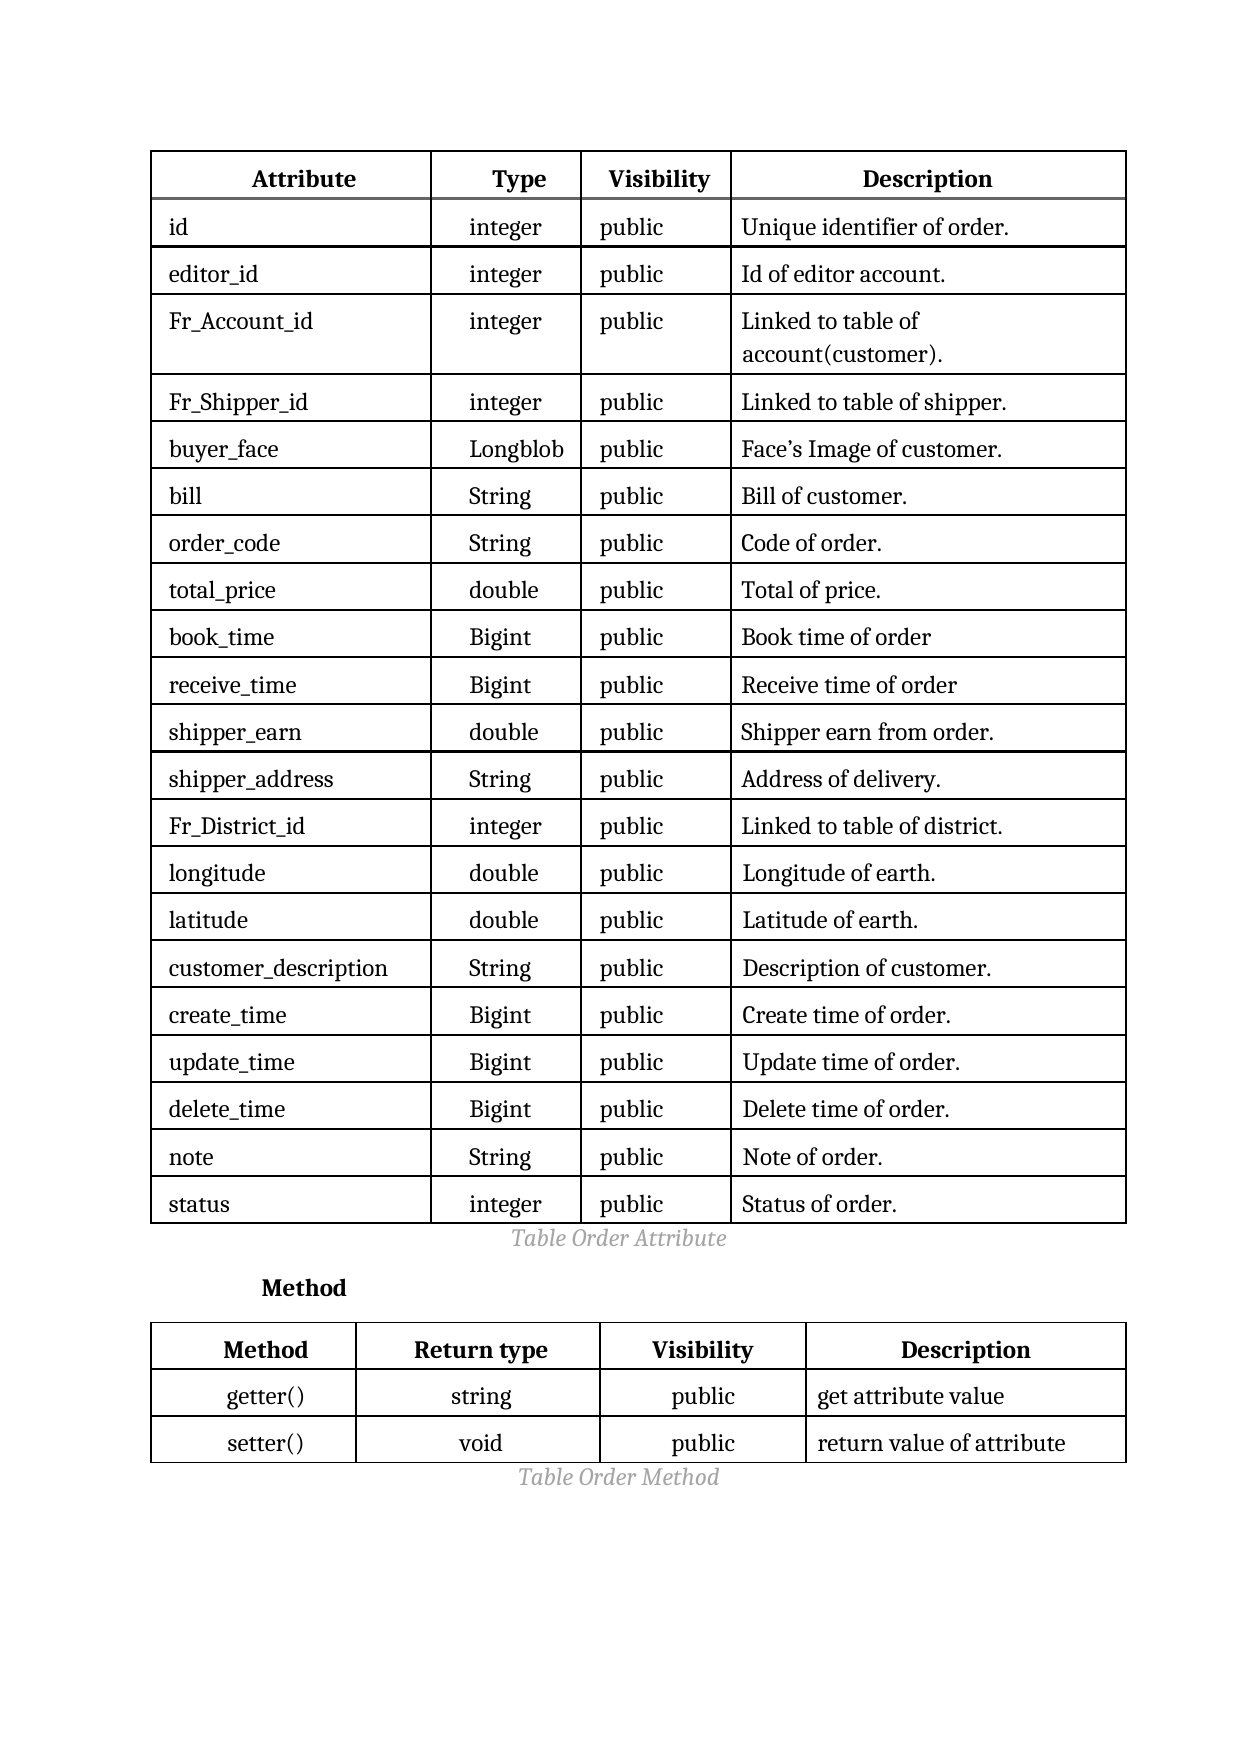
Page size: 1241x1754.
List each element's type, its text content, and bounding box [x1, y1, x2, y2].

table_cell public [582, 894, 730, 939]
table_cell return value of attribute [807, 1417, 1125, 1462]
table_header Return type [357, 1323, 599, 1368]
table_cell public [582, 1083, 730, 1128]
table_cell double [432, 564, 580, 609]
table_cell Note of order. [732, 1130, 1125, 1175]
table_cell delete_time [152, 1083, 430, 1128]
table_cell shipper_earn [152, 705, 430, 750]
table_cell public [582, 658, 730, 703]
table_cell Linked to table of shipper. [732, 375, 1125, 420]
table_cell note [152, 1130, 430, 1175]
table_cell public [582, 248, 730, 293]
table_cell create_time [152, 988, 430, 1033]
table_cell public [582, 1130, 730, 1175]
table_cell String [432, 753, 580, 797]
table_cell Fr_Shipper_id [152, 375, 430, 420]
table_cell status [152, 1177, 430, 1222]
table_cell String [432, 516, 580, 562]
table_cell Bigint [432, 611, 580, 656]
table_cell Id of editor account. [732, 248, 1125, 293]
table_cell Address of delivery. [732, 753, 1125, 797]
text Method [187, 1274, 1090, 1303]
table_cell Update time of order. [732, 1036, 1125, 1081]
table_cell public [582, 200, 730, 245]
table_cell public [582, 847, 730, 892]
table_cell public [582, 469, 730, 514]
table_cell integer [432, 375, 580, 420]
table_cell book_time [152, 611, 430, 656]
table_cell Book time of order [732, 611, 1125, 656]
table_cell public [601, 1370, 805, 1415]
table_cell Linked to table of district. [732, 800, 1125, 845]
table_cell public [582, 800, 730, 845]
table_cell public [582, 1036, 730, 1081]
table_cell get attribute value [807, 1370, 1125, 1415]
table_header Description [732, 152, 1125, 197]
table_cell String [432, 1130, 580, 1175]
table_cell Longblob [432, 422, 580, 467]
table_cell getter() [152, 1370, 355, 1415]
table_cell Shipper earn from order. [732, 705, 1125, 750]
table_cell order_code [152, 516, 430, 562]
table_cell Linked to table of account(customer). [732, 295, 1125, 373]
table_header Type [432, 152, 580, 197]
table_cell bill [152, 469, 430, 514]
table_cell string [357, 1370, 599, 1415]
table_cell Bigint [432, 1036, 580, 1081]
table_cell Face’s Image of customer. [732, 422, 1125, 467]
table_cell Bill of customer. [732, 469, 1125, 514]
table_cell customer_description [152, 941, 430, 986]
table_cell integer [432, 1177, 580, 1222]
table_header Method [152, 1323, 355, 1368]
table_cell Description of customer. [732, 941, 1125, 986]
table_cell double [432, 705, 580, 750]
table_cell public [582, 516, 730, 562]
table_cell Delete time of order. [732, 1083, 1125, 1128]
table_cell String [432, 469, 580, 514]
table_cell Fr_Account_id [152, 295, 430, 373]
table_cell integer [432, 295, 580, 373]
table_cell public [582, 422, 730, 467]
table_cell Status of order. [732, 1177, 1125, 1222]
table_header Attribute [152, 152, 430, 197]
table_cell public [582, 564, 730, 609]
table_cell Bigint [432, 1083, 580, 1128]
table_cell public [582, 375, 730, 420]
table_cell public [582, 941, 730, 986]
table_cell latitude [152, 894, 430, 939]
table_cell void [357, 1417, 599, 1462]
table_cell Fr_District_id [152, 800, 430, 845]
table_cell id [152, 200, 430, 245]
table_header Visibility [601, 1323, 805, 1368]
table_cell shipper_address [152, 753, 430, 797]
table_cell public [582, 295, 730, 373]
text Table Order Method [150, 1463, 1090, 1492]
table_cell double [432, 847, 580, 892]
table_cell public [582, 1177, 730, 1222]
table_cell public [582, 705, 730, 750]
table_cell total_price [152, 564, 430, 609]
text Table Order Attribute [150, 1224, 1090, 1253]
table_cell integer [432, 800, 580, 845]
table_cell double [432, 894, 580, 939]
table_cell Receive time of order [732, 658, 1125, 703]
table_cell public [601, 1417, 805, 1462]
table_cell setter() [152, 1417, 355, 1462]
table_cell integer [432, 248, 580, 293]
table_cell public [582, 753, 730, 797]
table_cell public [582, 611, 730, 656]
table_cell Total of price. [732, 564, 1125, 609]
table_header Description [807, 1323, 1125, 1368]
table_cell public [582, 988, 730, 1033]
table_header Visibility [582, 152, 730, 197]
table_cell Code of order. [732, 516, 1125, 562]
table_cell String [432, 941, 580, 986]
table_cell Longitude of earth. [732, 847, 1125, 892]
table_cell update_time [152, 1036, 430, 1081]
table_cell longitude [152, 847, 430, 892]
table_cell Bigint [432, 658, 580, 703]
table_cell Unique identifier of order. [732, 200, 1125, 245]
table_cell buyer_face [152, 422, 430, 467]
table_cell integer [432, 200, 580, 245]
table_cell Bigint [432, 988, 580, 1033]
table_cell receive_time [152, 658, 430, 703]
table_cell Latitude of earth. [732, 894, 1125, 939]
table_cell Create time of order. [732, 988, 1125, 1033]
table_cell editor_id [152, 248, 430, 293]
